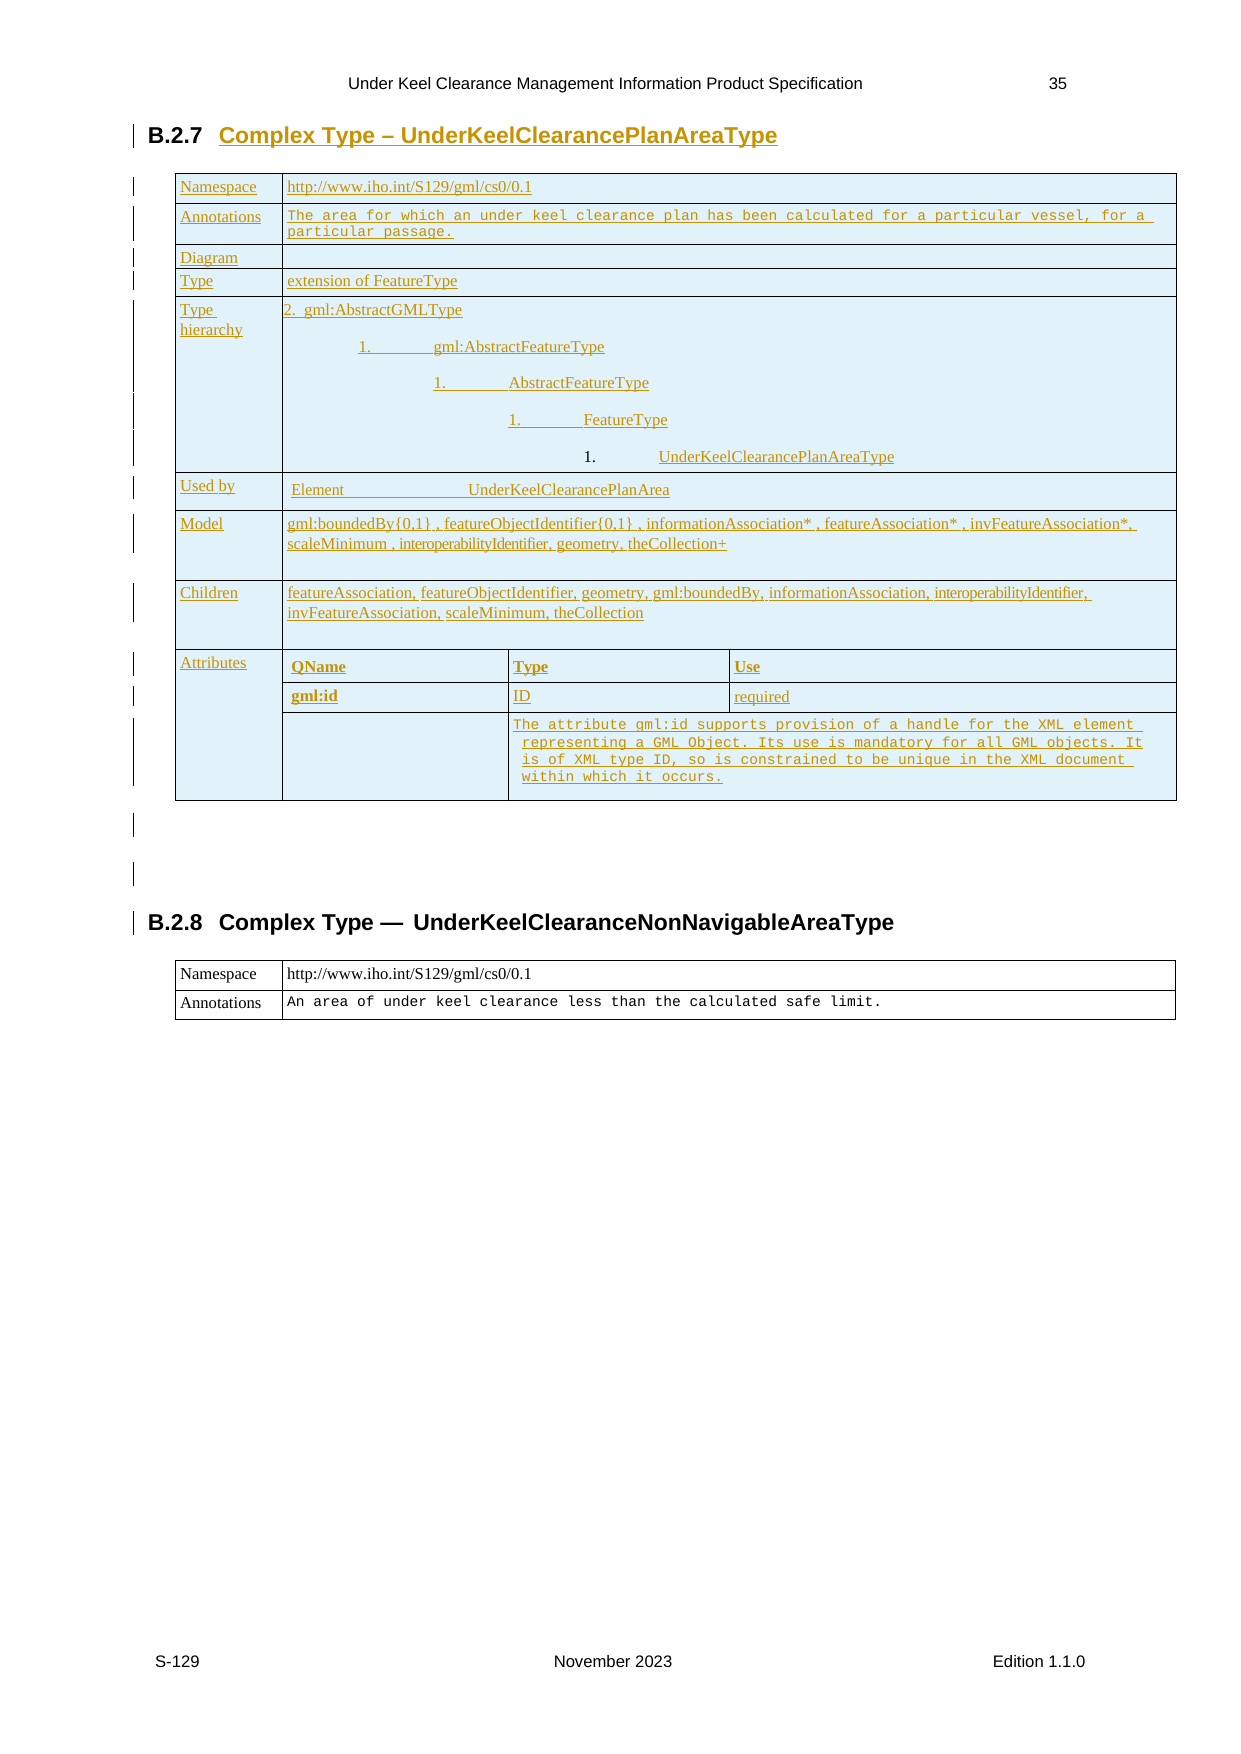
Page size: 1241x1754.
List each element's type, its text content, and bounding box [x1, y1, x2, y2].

table_header Namespace [176, 961, 282, 990]
table_cell An area of under keel clearance less than the calculated safe limit. [283, 991, 1175, 1019]
subtitle Complex Type — UnderKeelClearanceNonNavigableAreaType [148, 911, 1092, 935]
table_header http://www.iho.int/S129/gml/cs0/0.1 [283, 961, 1175, 990]
table_cell Annotations [176, 991, 282, 1019]
